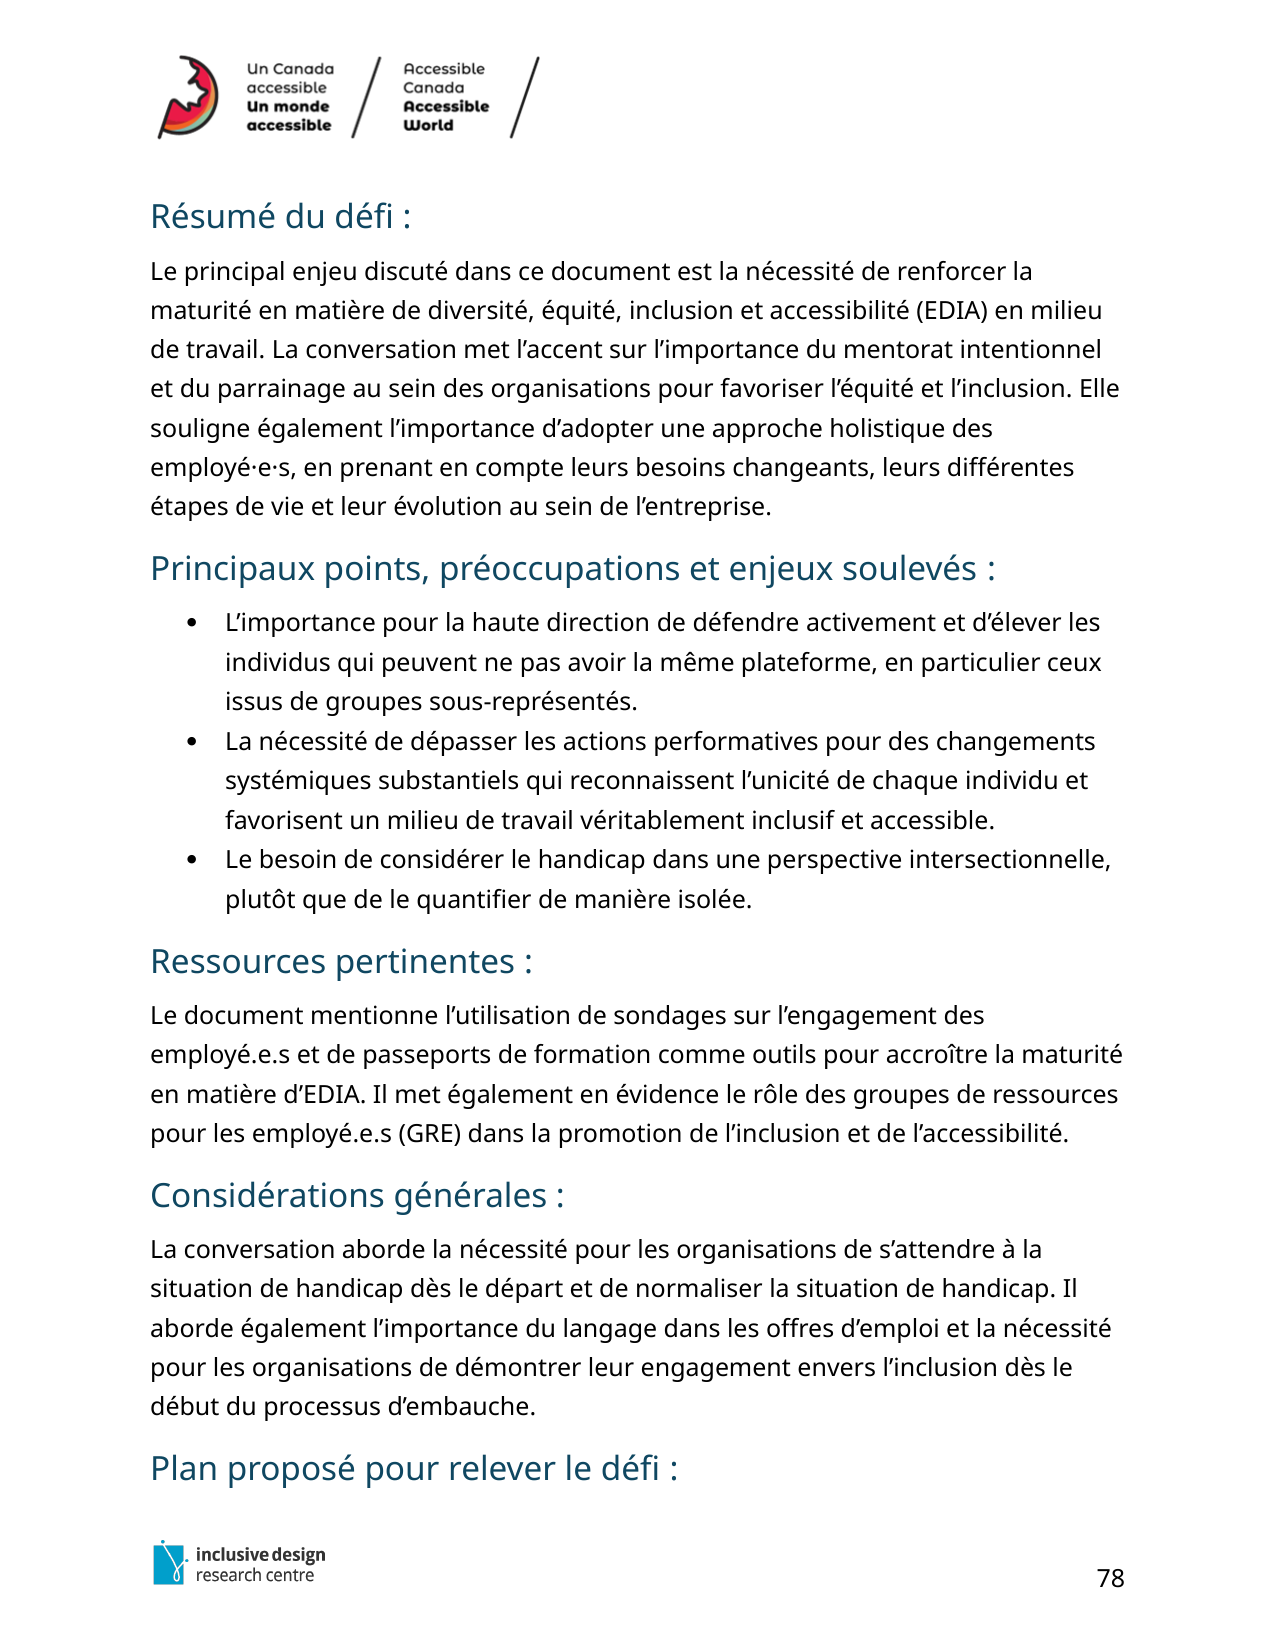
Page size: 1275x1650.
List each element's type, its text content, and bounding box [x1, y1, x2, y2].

list L’importance pour la haute direction de défendre activement et d’élever les individus qui peuvent ne pas avoir la même plateforme, en particulier ceux issus de groupes sous-représentés. [187, 605, 1125, 718]
text La conversation aborde la nécessité pour les organisations de s’attendre à la situation de handicap dès le départ et de normaliser la situation de handicap. Il aborde également l’importance du langage dans les offres d’emploi et la nécessité pour les organisations de démontrer leur engagement envers l’inclusion dès le début du processus d’embauche. [150, 1232, 1125, 1423]
text Le document mentionne l’utilisation de sondages sur l’engagement des employé.e.s et de passeports de formation comme outils pour accroître la maturité en matière d’EDIA. Il met également en évidence le rôle des groupes de ressources pour les employé.e.s (GRE) dans la promotion de l’inclusion et de l’accessibilité. [150, 998, 1125, 1149]
text Principaux points, préoccupations et enjeux soulevés : [150, 544, 1125, 590]
list La nécessité de dépasser les actions performatives pour des changements systémiques substantiels qui reconnaissent l’unicité de chaque individu et favorisent un milieu de travail véritablement inclusif et accessible. [187, 723, 1125, 836]
text Considérations générales : [150, 1171, 1125, 1217]
picture [150, 1538, 340, 1601]
text Plan proposé pour relever le défi : [150, 1444, 1125, 1490]
text Résumé du défi : [150, 193, 1125, 238]
picture [150, 48, 547, 147]
list Le besoin de considérer le handicap dans une perspective intersectionnelle, plutôt que de le quantifier de manière isolée. [187, 842, 1125, 915]
text Ressources pertinentes : [150, 937, 1125, 983]
text Le principal enjeu discuté dans ce document est la nécessité de renforcer la maturité en matière de diversité, équité, inclusion et accessibilité (EDIA) en milieu de travail. La conversation met l’accent sur l’importance du mentorat intentionnel et du parrainage au sein des organisations pour favoriser l’équité et l’inclusion. Elle souligne également l’importance d’adopter une approche holistique des employé·e·s, en prenant en compte leurs besoins changeants, leurs différentes étapes de vie et leur évolution au sein de l’entreprise. [150, 254, 1125, 523]
